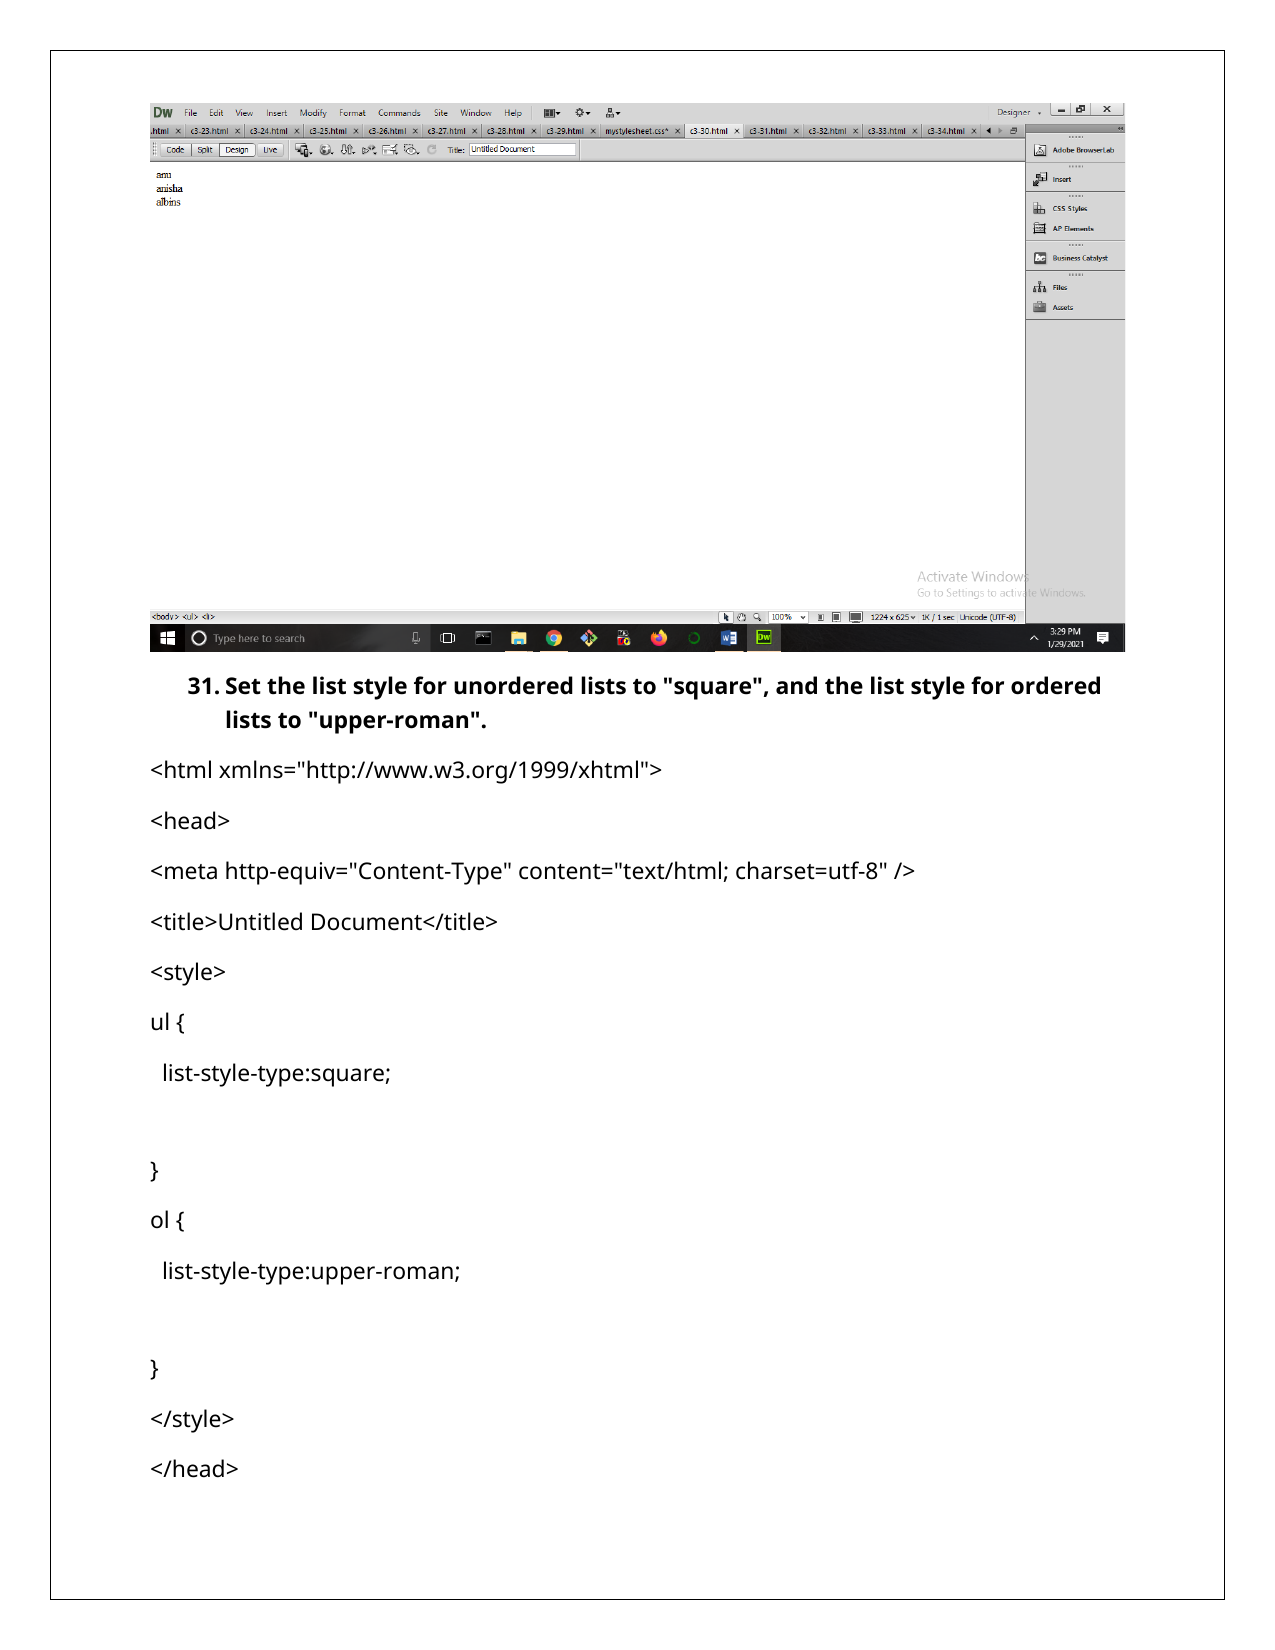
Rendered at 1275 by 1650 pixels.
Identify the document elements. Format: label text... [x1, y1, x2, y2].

text <html xmlns="http://www.w3.org/1999/xhtml"> [150, 754, 1125, 785]
text <meta http-equiv="Content-Type" content="text/html; charset=utf-8" /> [150, 855, 1125, 886]
text list-style-type:square; [150, 1057, 1125, 1088]
text } [150, 1154, 1125, 1185]
text <head> [150, 804, 1125, 836]
text ol { [150, 1204, 1125, 1236]
text } [150, 1352, 1125, 1383]
text list-style-type:upper-roman; [150, 1255, 1125, 1286]
text </style> [150, 1402, 1125, 1434]
text <title>Untitled Document</title> [150, 905, 1125, 937]
picture [150, 103, 1125, 652]
text <style> [150, 956, 1125, 987]
list Set the list style for unordered lists to "square", and the list style for ordered lists to "upper-roman". [187, 670, 1125, 735]
text ul { [150, 1006, 1125, 1037]
text </head> [150, 1453, 1125, 1484]
